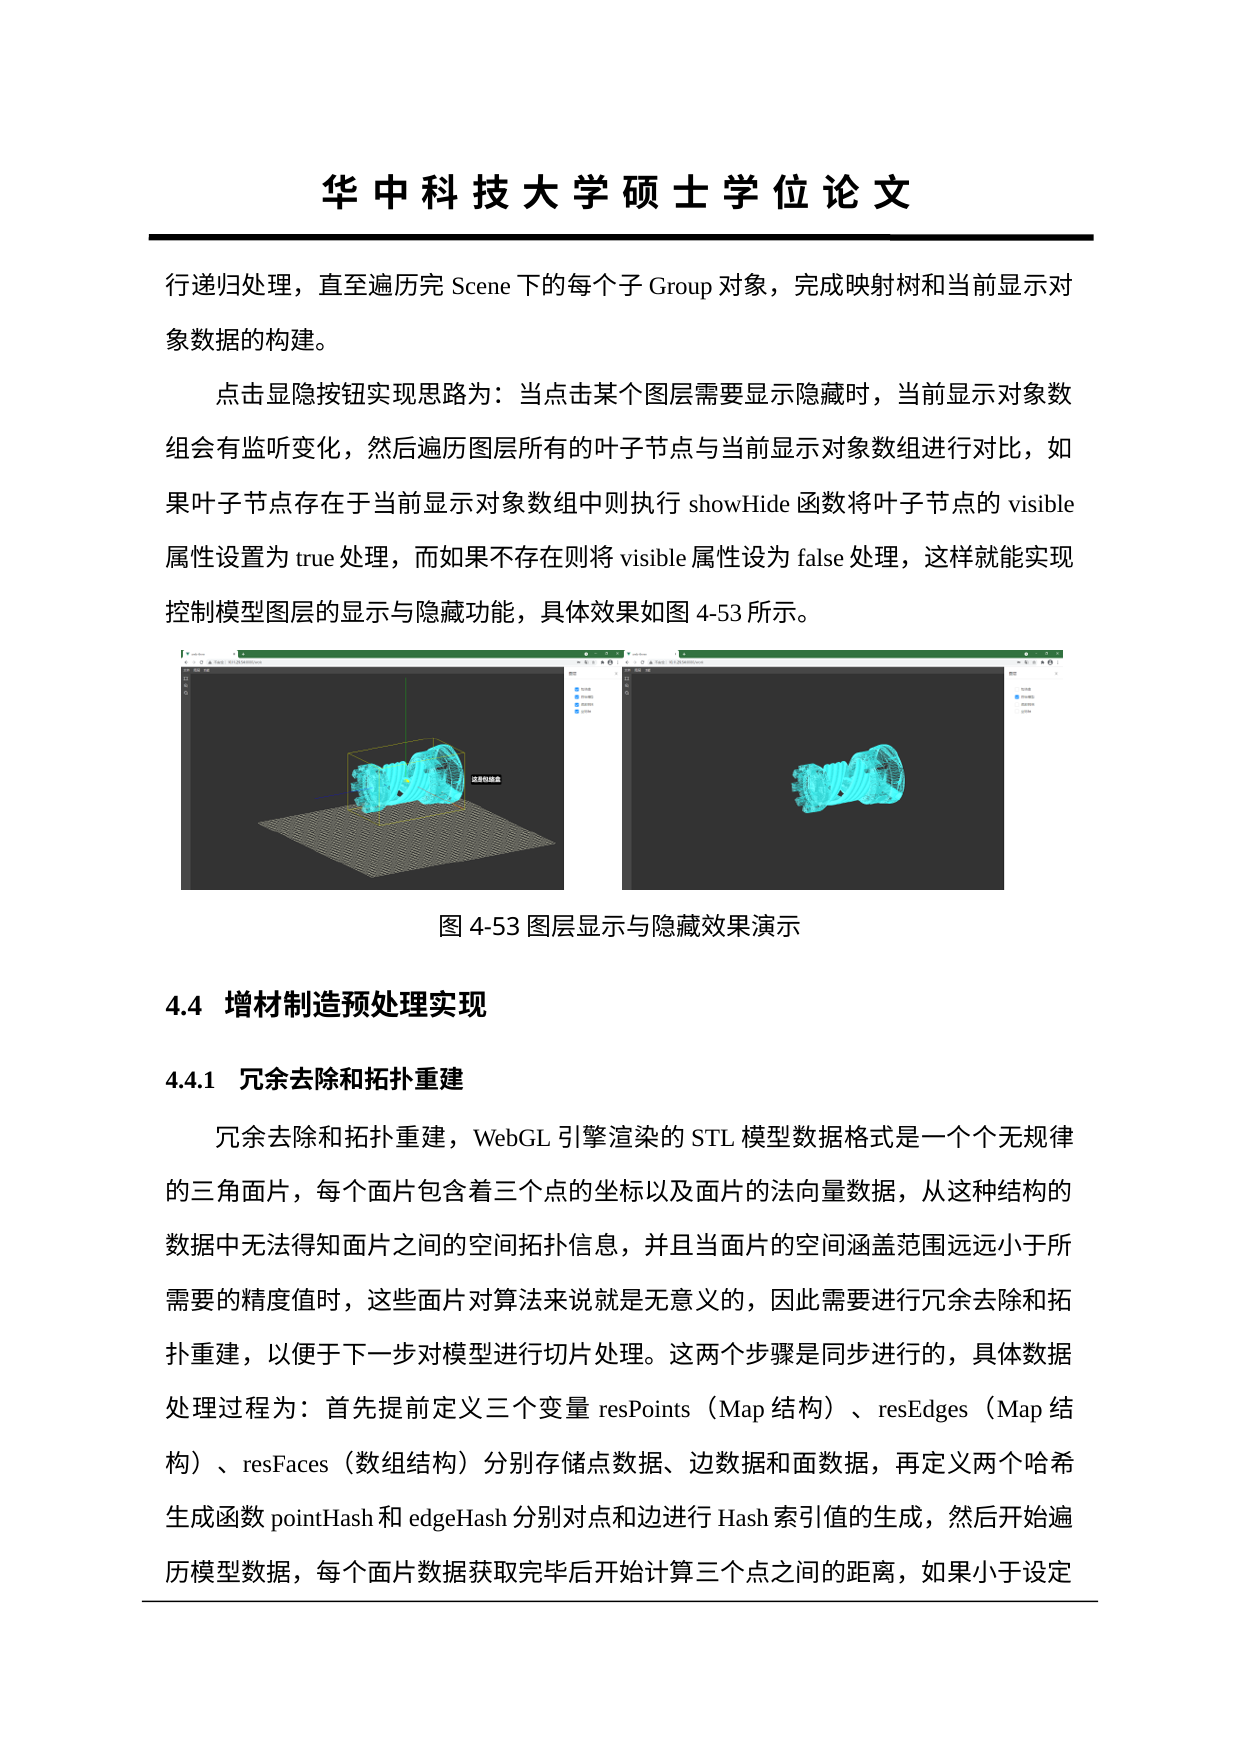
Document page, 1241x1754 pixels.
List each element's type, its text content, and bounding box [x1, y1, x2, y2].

picture [176, 646, 1064, 893]
subtitle 增材制造预处理实现 [165, 982, 1075, 1024]
subtitle 冗余去除和拓扑重建 [165, 1060, 1075, 1096]
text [165, 1117, 1075, 1588]
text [165, 266, 1075, 356]
